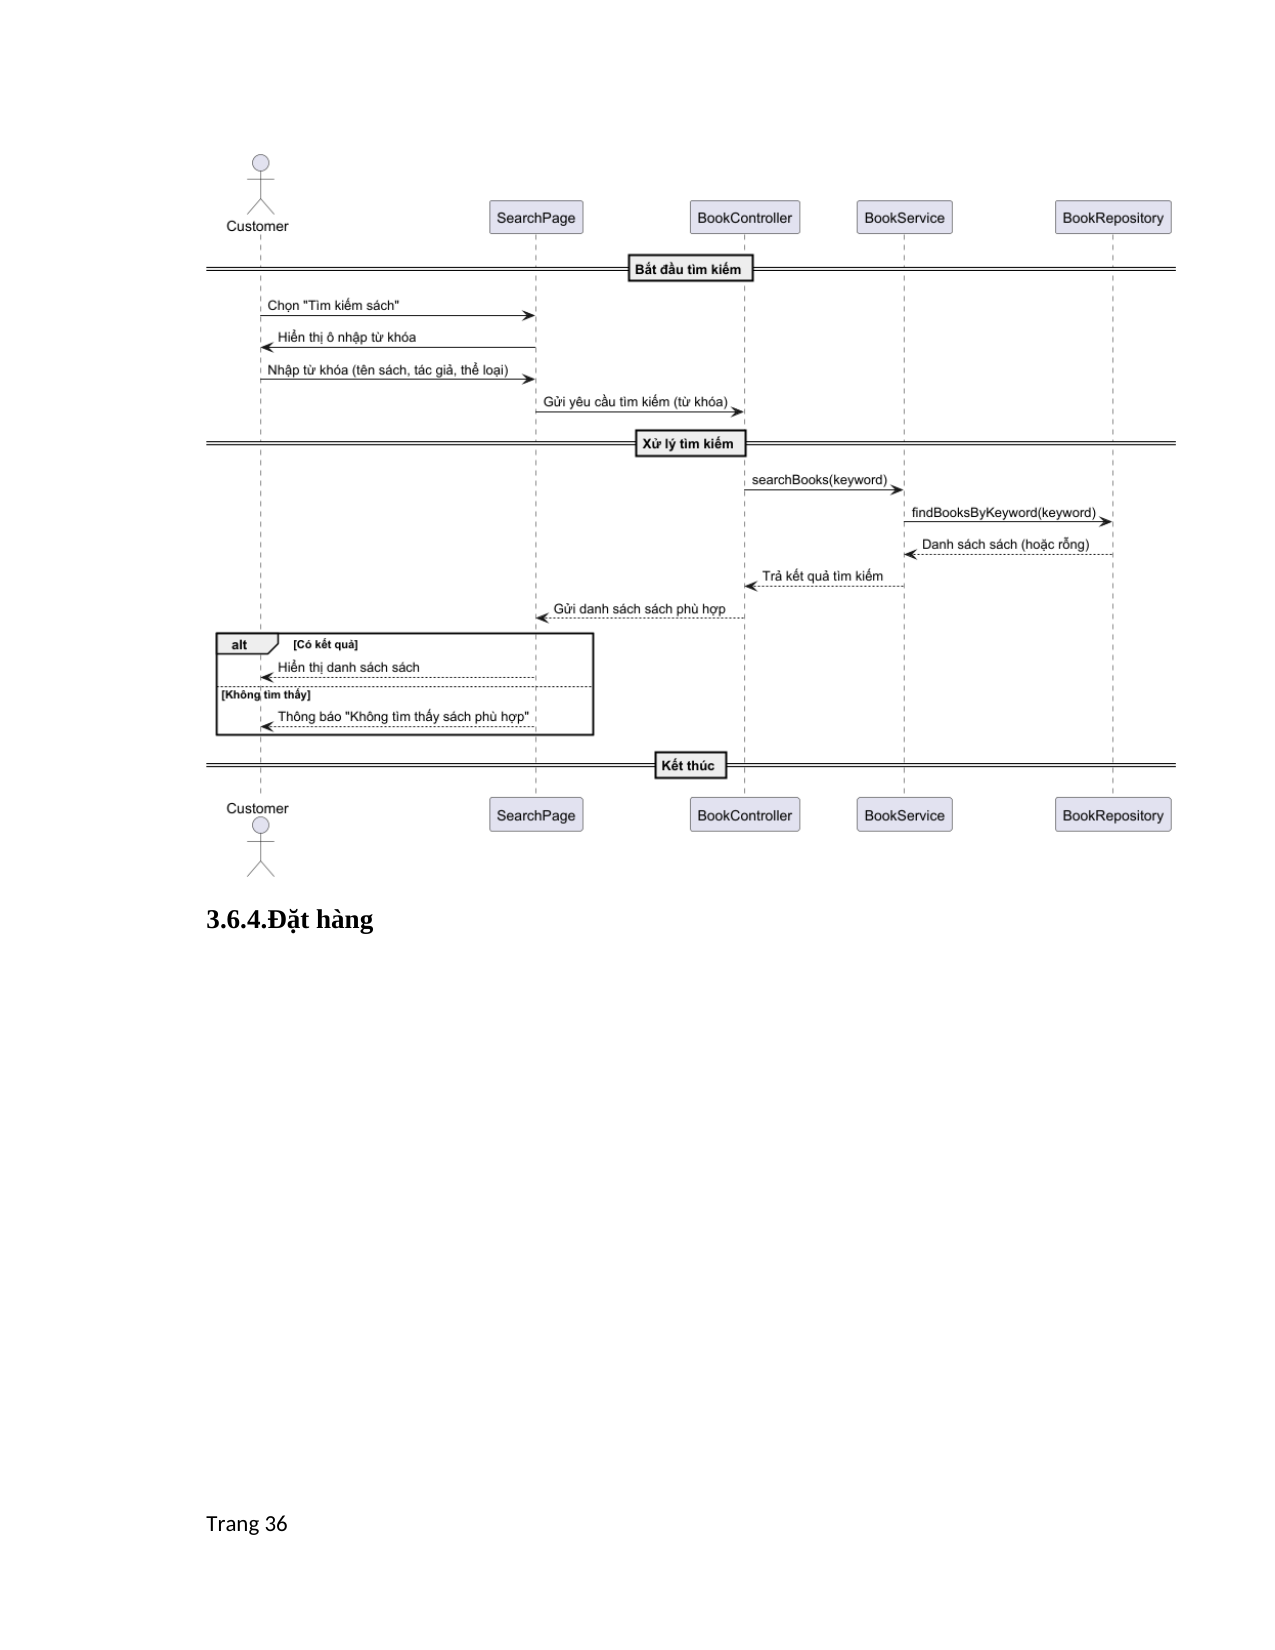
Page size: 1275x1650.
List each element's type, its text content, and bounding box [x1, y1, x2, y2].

picture [206, 150, 1182, 882]
subtitle 3.6.4.Đặt hàng [206, 909, 1187, 934]
